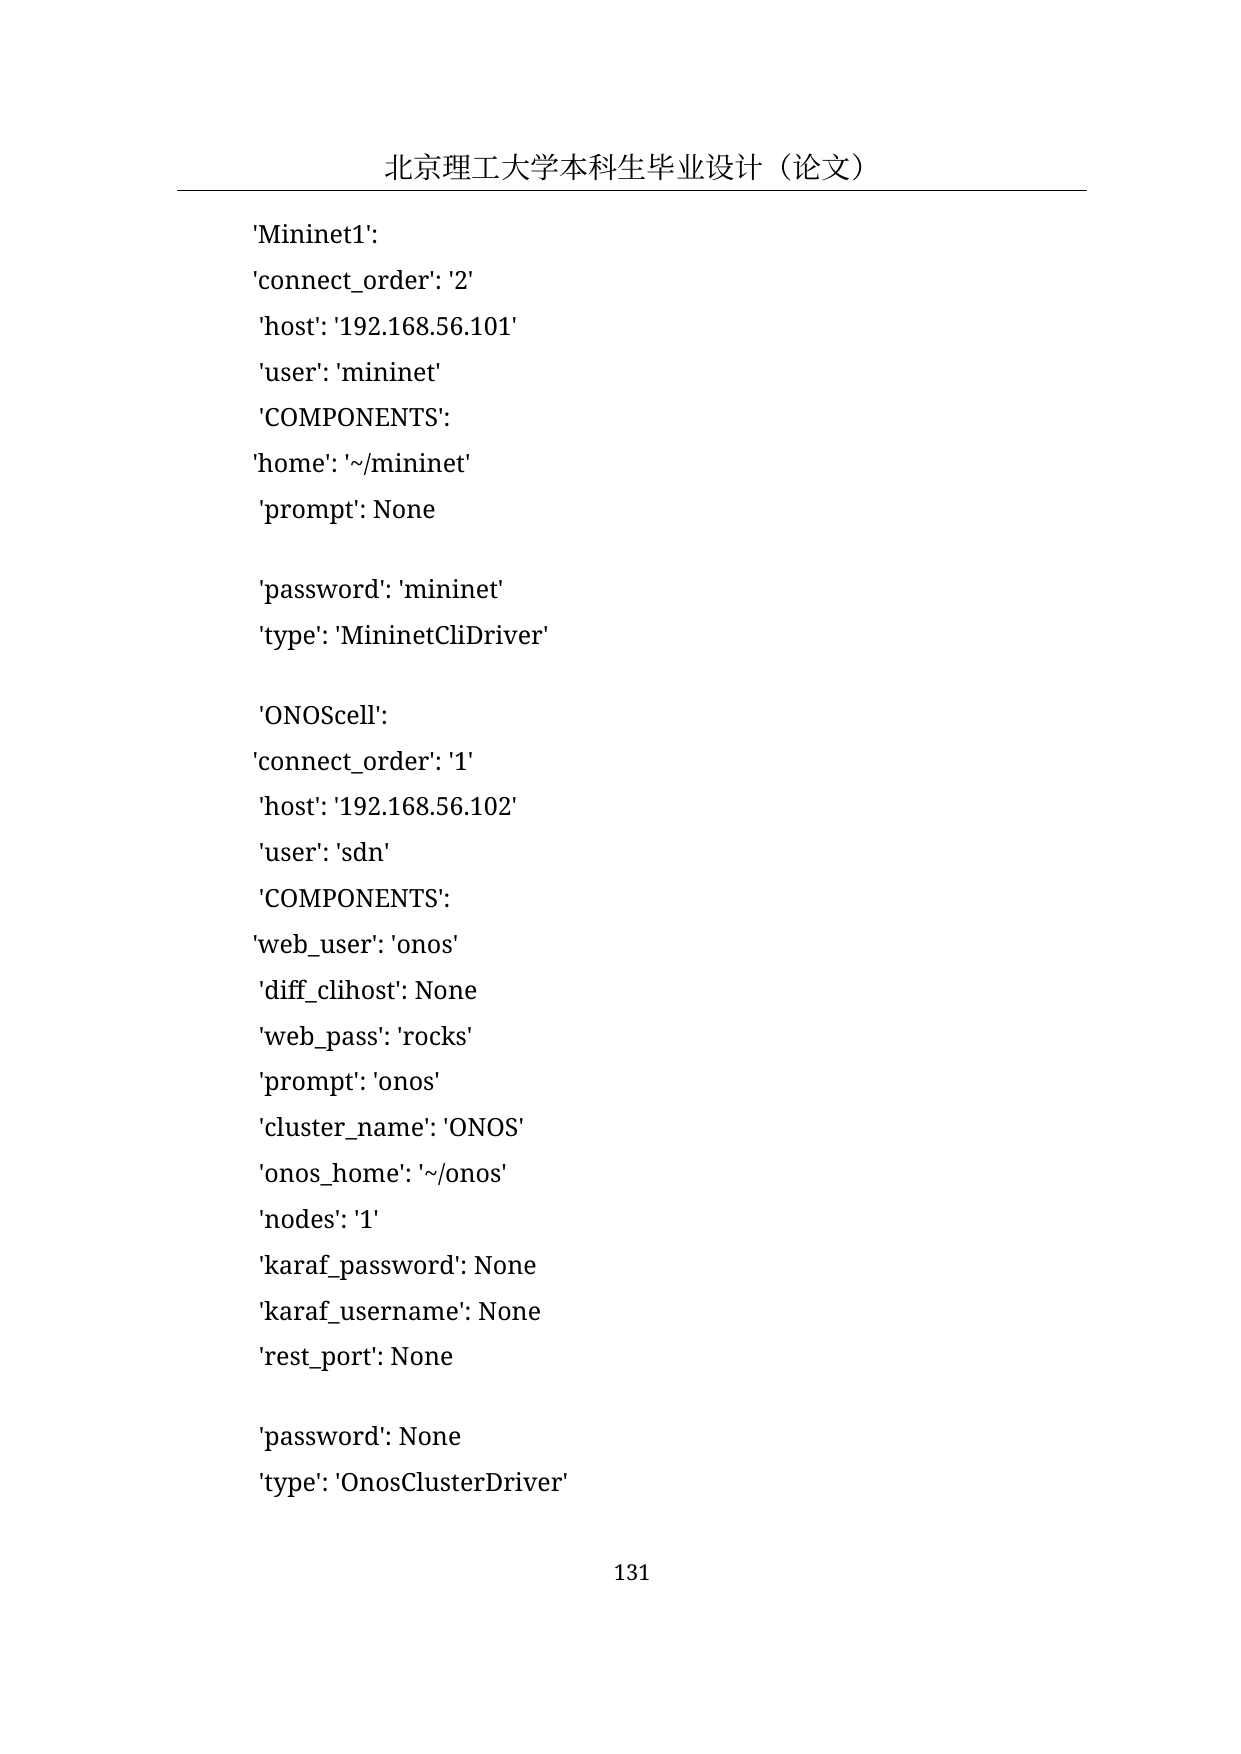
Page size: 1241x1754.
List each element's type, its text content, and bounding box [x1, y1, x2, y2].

subtitle 'prompt': 'onos' [177, 1054, 1087, 1100]
subtitle 'type': 'OnosClusterDriver' [177, 1455, 1087, 1501]
subtitle 'connect_order': '2' [177, 253, 1087, 298]
subtitle 'karaf_password': None [177, 1237, 1087, 1283]
subtitle 'nodes': '1' [177, 1192, 1087, 1237]
subtitle 'rest_port': None [177, 1329, 1087, 1375]
subtitle 'COMPONENTS': [177, 390, 1087, 436]
subtitle 'type': 'MininetCliDriver' [177, 607, 1087, 653]
subtitle 'web_user': 'onos' [177, 917, 1087, 962]
subtitle 'password': None [177, 1409, 1087, 1455]
subtitle 'user': 'sdn' [177, 825, 1087, 871]
subtitle 'host': '192.168.56.102' [177, 779, 1087, 825]
subtitle 'ONOScell': [177, 687, 1087, 733]
subtitle 'web_pass': 'rocks' [177, 1008, 1087, 1054]
subtitle 'connect_order': '1' [177, 733, 1087, 779]
subtitle 'diff_clihost': None [177, 962, 1087, 1008]
subtitle 'COMPONENTS': [177, 871, 1087, 917]
subtitle 'user': 'mininet' [177, 344, 1087, 390]
subtitle 'Mininet1': [177, 207, 1087, 253]
subtitle 'onos_home': '~/onos' [177, 1146, 1087, 1192]
subtitle 'karaf_username': None [177, 1283, 1087, 1329]
subtitle 'prompt': None [177, 482, 1087, 528]
subtitle 'password': 'mininet' [177, 562, 1087, 607]
subtitle 'host': '192.168.56.101' [177, 298, 1087, 344]
subtitle 'home': '~/mininet' [177, 436, 1087, 482]
subtitle 'cluster_name': 'ONOS' [177, 1100, 1087, 1146]
